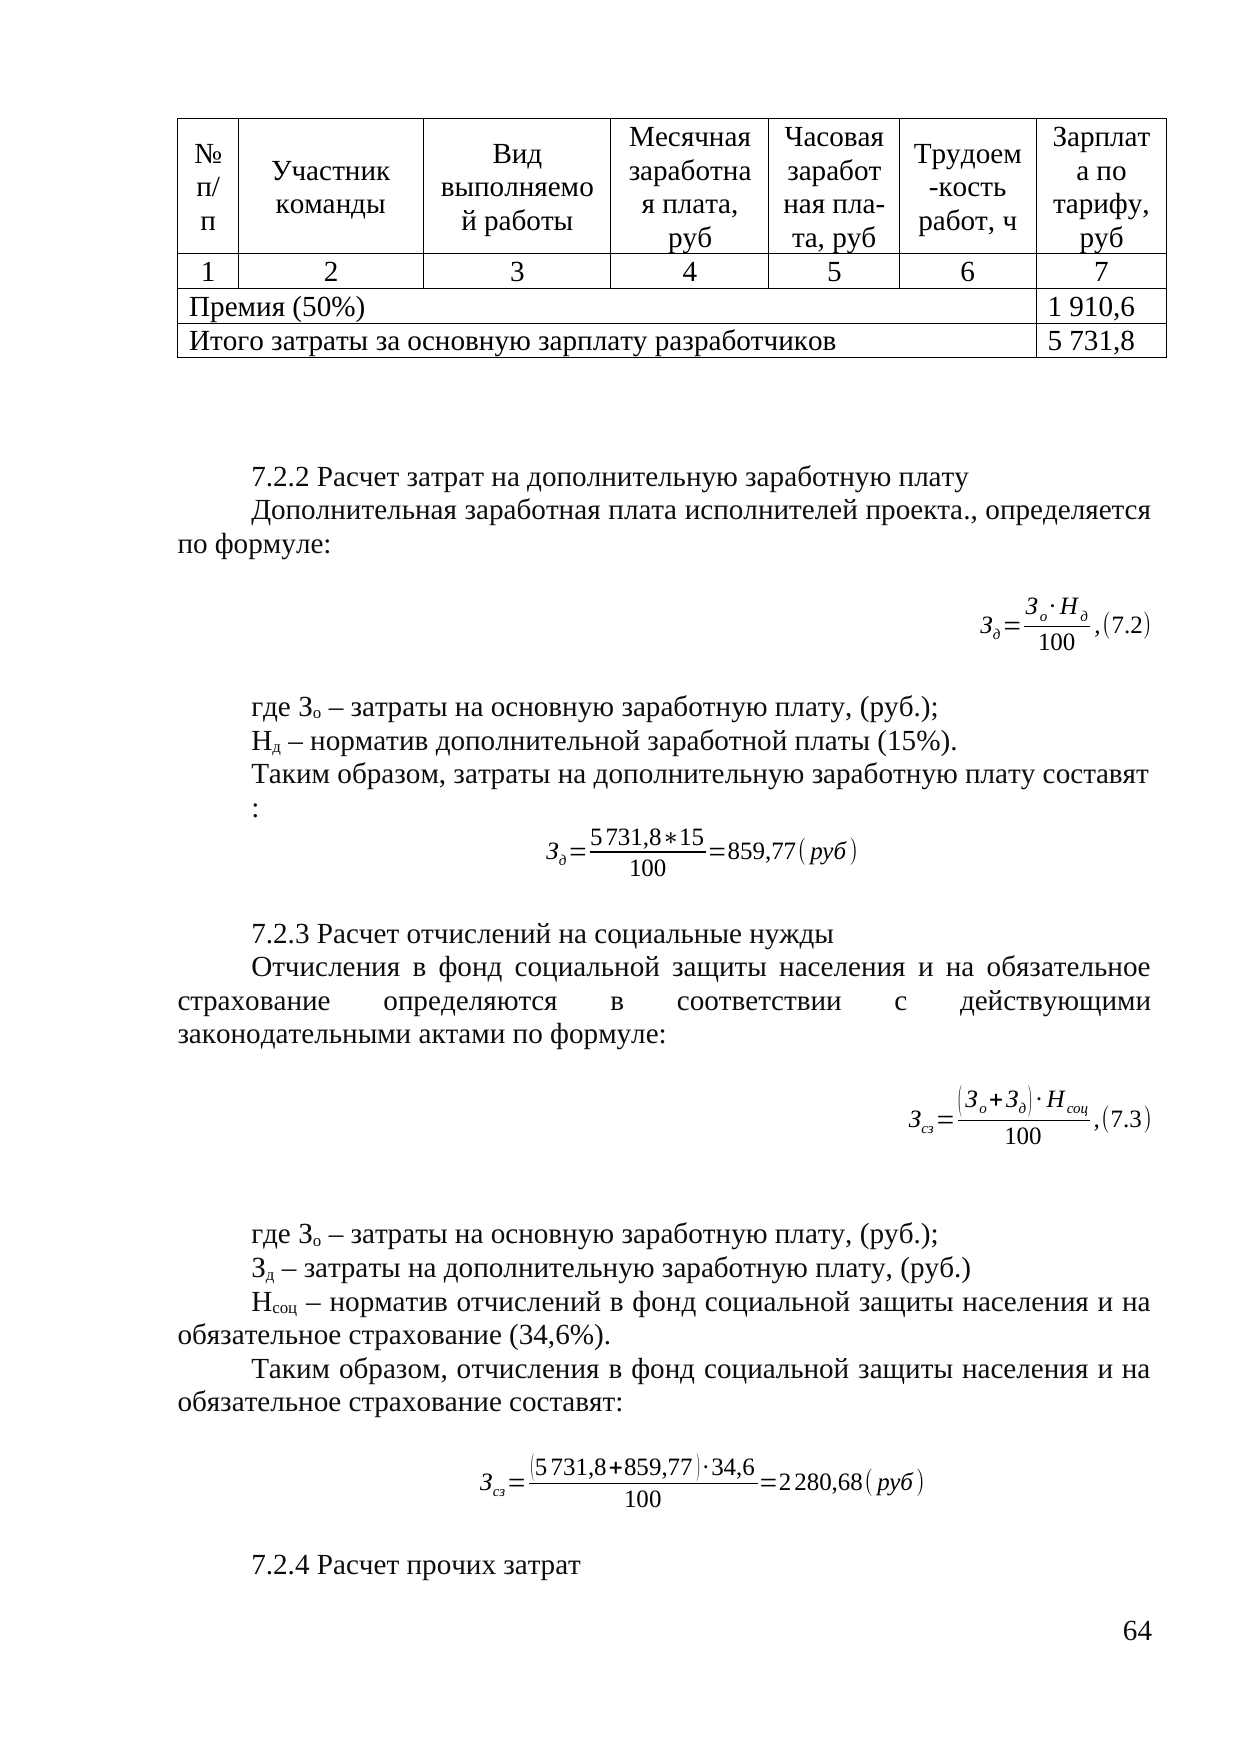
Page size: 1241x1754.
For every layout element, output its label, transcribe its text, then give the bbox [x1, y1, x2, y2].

table_cell 5 [769, 254, 899, 288]
text 7.2.4 Расчет прочих затрат [177, 1547, 1152, 1581]
list Таким образом, затраты на дополнительную заработную плату составят [177, 756, 1152, 790]
list Зд – затраты на дополнительную заработную плату, (руб.) [177, 1250, 1152, 1284]
table_header Участник команды [239, 119, 423, 253]
list Отчисления в фонд социальной защиты населения и на обязательное страхование определяются в соответствии с действующими законодательными актами по формуле: [177, 949, 1152, 1050]
list Нсоц – норматив отчислений в фонд социальной защиты населения и на обязательное страхование (34,6%). [177, 1284, 1152, 1351]
table_cell 1 [178, 254, 238, 288]
table_cell 1 910,6 [1037, 289, 1166, 322]
table_header Месячная заработная плата, руб [611, 119, 768, 253]
table_header Часовая заработная пла-та, руб [769, 119, 899, 253]
table_cell 6 [900, 254, 1036, 288]
table_header Трудоем-кость работ, ч [900, 119, 1036, 253]
table_cell 7 [1037, 254, 1166, 288]
table_cell Премия (50%) [178, 289, 1036, 322]
list : [177, 790, 1152, 823]
list Нд – норматив дополнительной заработной платы (15%). [177, 723, 1152, 756]
list где Зо – затраты на основную заработную плату, (руб.); [177, 689, 1152, 723]
text 7.2.3 Расчет отчислений на социальные нужды [177, 916, 1152, 949]
text 7.2.2 Расчет затрат на дополнительную заработную плату [177, 459, 1152, 492]
table_cell 3 [424, 254, 610, 288]
list Таким образом, отчисления в фонд социальной защиты населения и на обязательное страхование составят: [177, 1351, 1152, 1418]
list Дополнительная заработная плата исполнителей проекта., определяется по формуле: [177, 492, 1152, 559]
table_header Зарплата по тарифу, руб [1037, 119, 1166, 253]
table_cell 2 [239, 254, 423, 288]
table_cell Итого затраты за основную зарплату разработчиков [178, 324, 1036, 357]
table_header № п/п [178, 119, 238, 253]
table_cell 5 731,8 [1037, 324, 1166, 357]
table_header Вид выполняемой работы [424, 119, 610, 253]
list где Зо – затраты на основную заработную плату, (руб.); [177, 1217, 1152, 1250]
table_cell 4 [611, 254, 768, 288]
